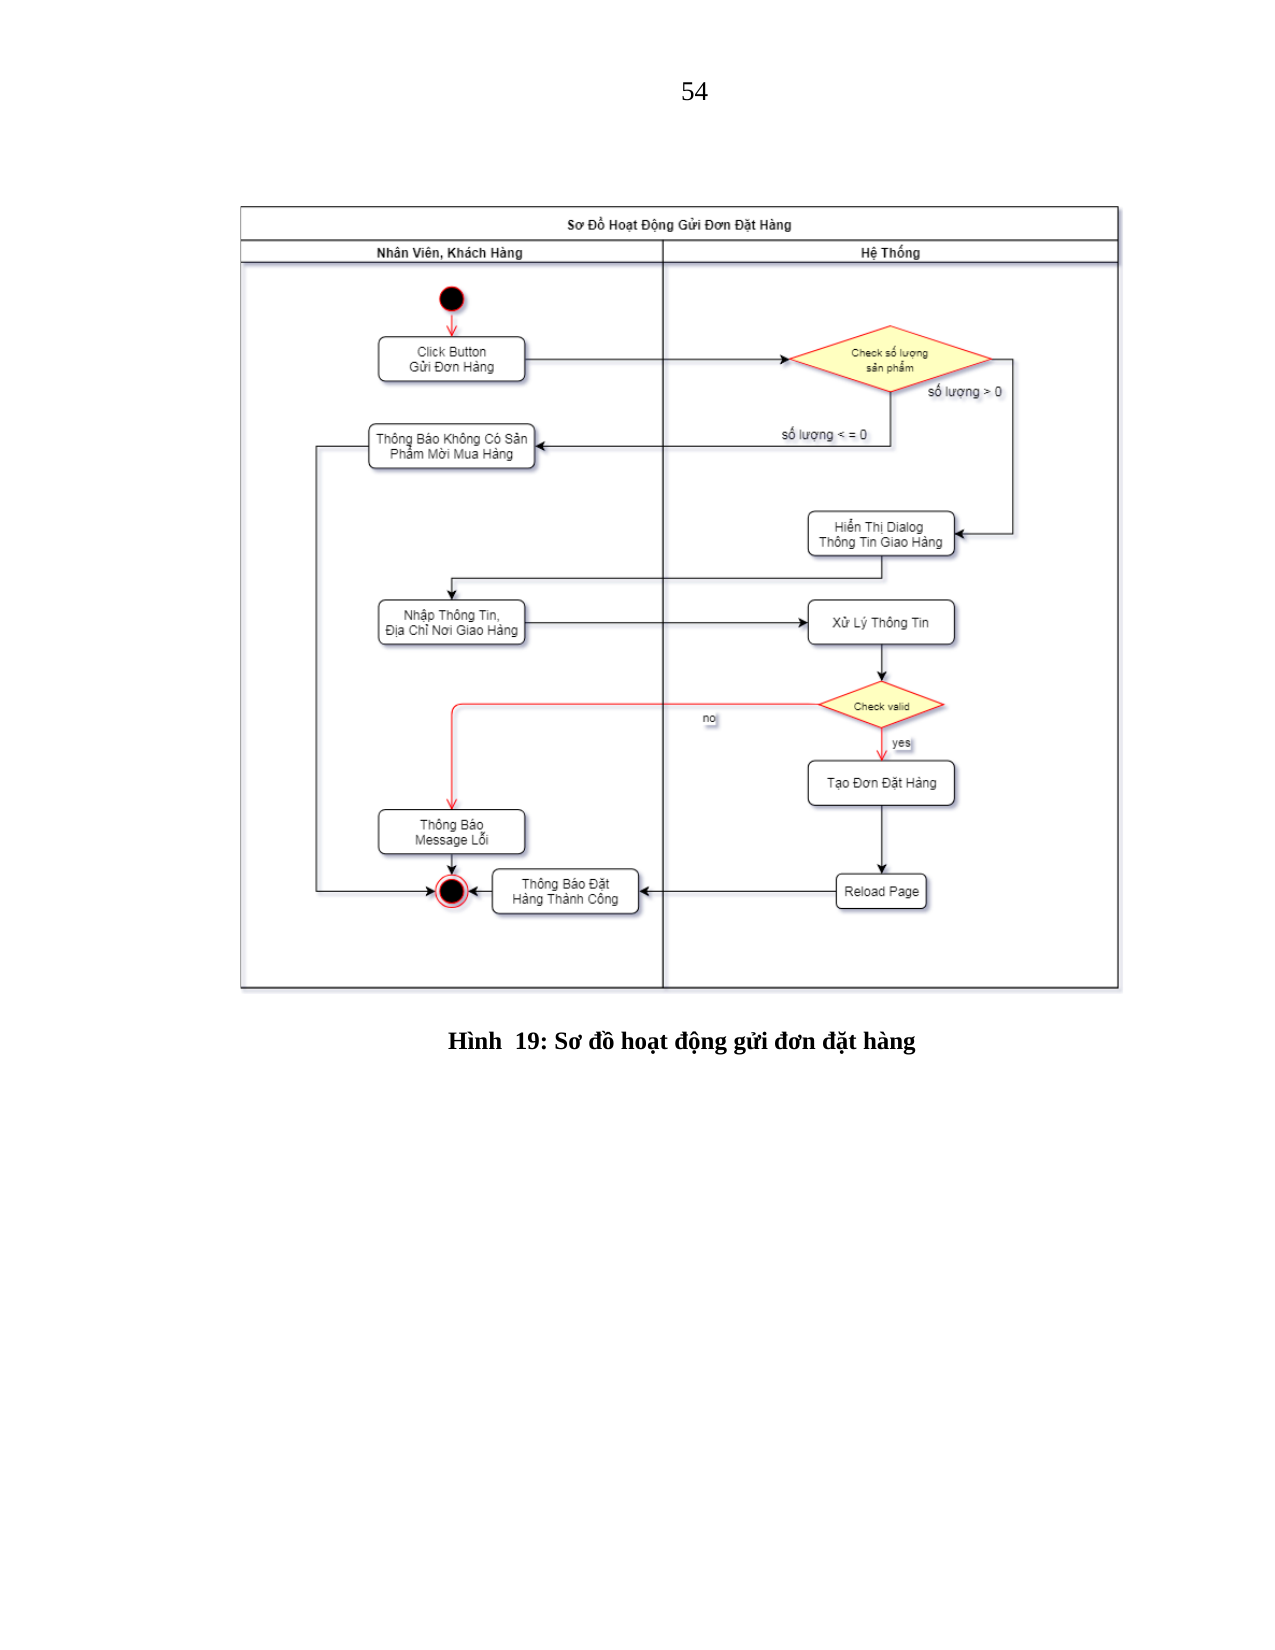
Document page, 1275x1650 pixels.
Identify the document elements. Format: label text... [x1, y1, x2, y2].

picture [240, 206, 1124, 994]
text Hình 19: Sơ đồ hoạt động gửi đơn đặt hàng [207, 1026, 1157, 1055]
